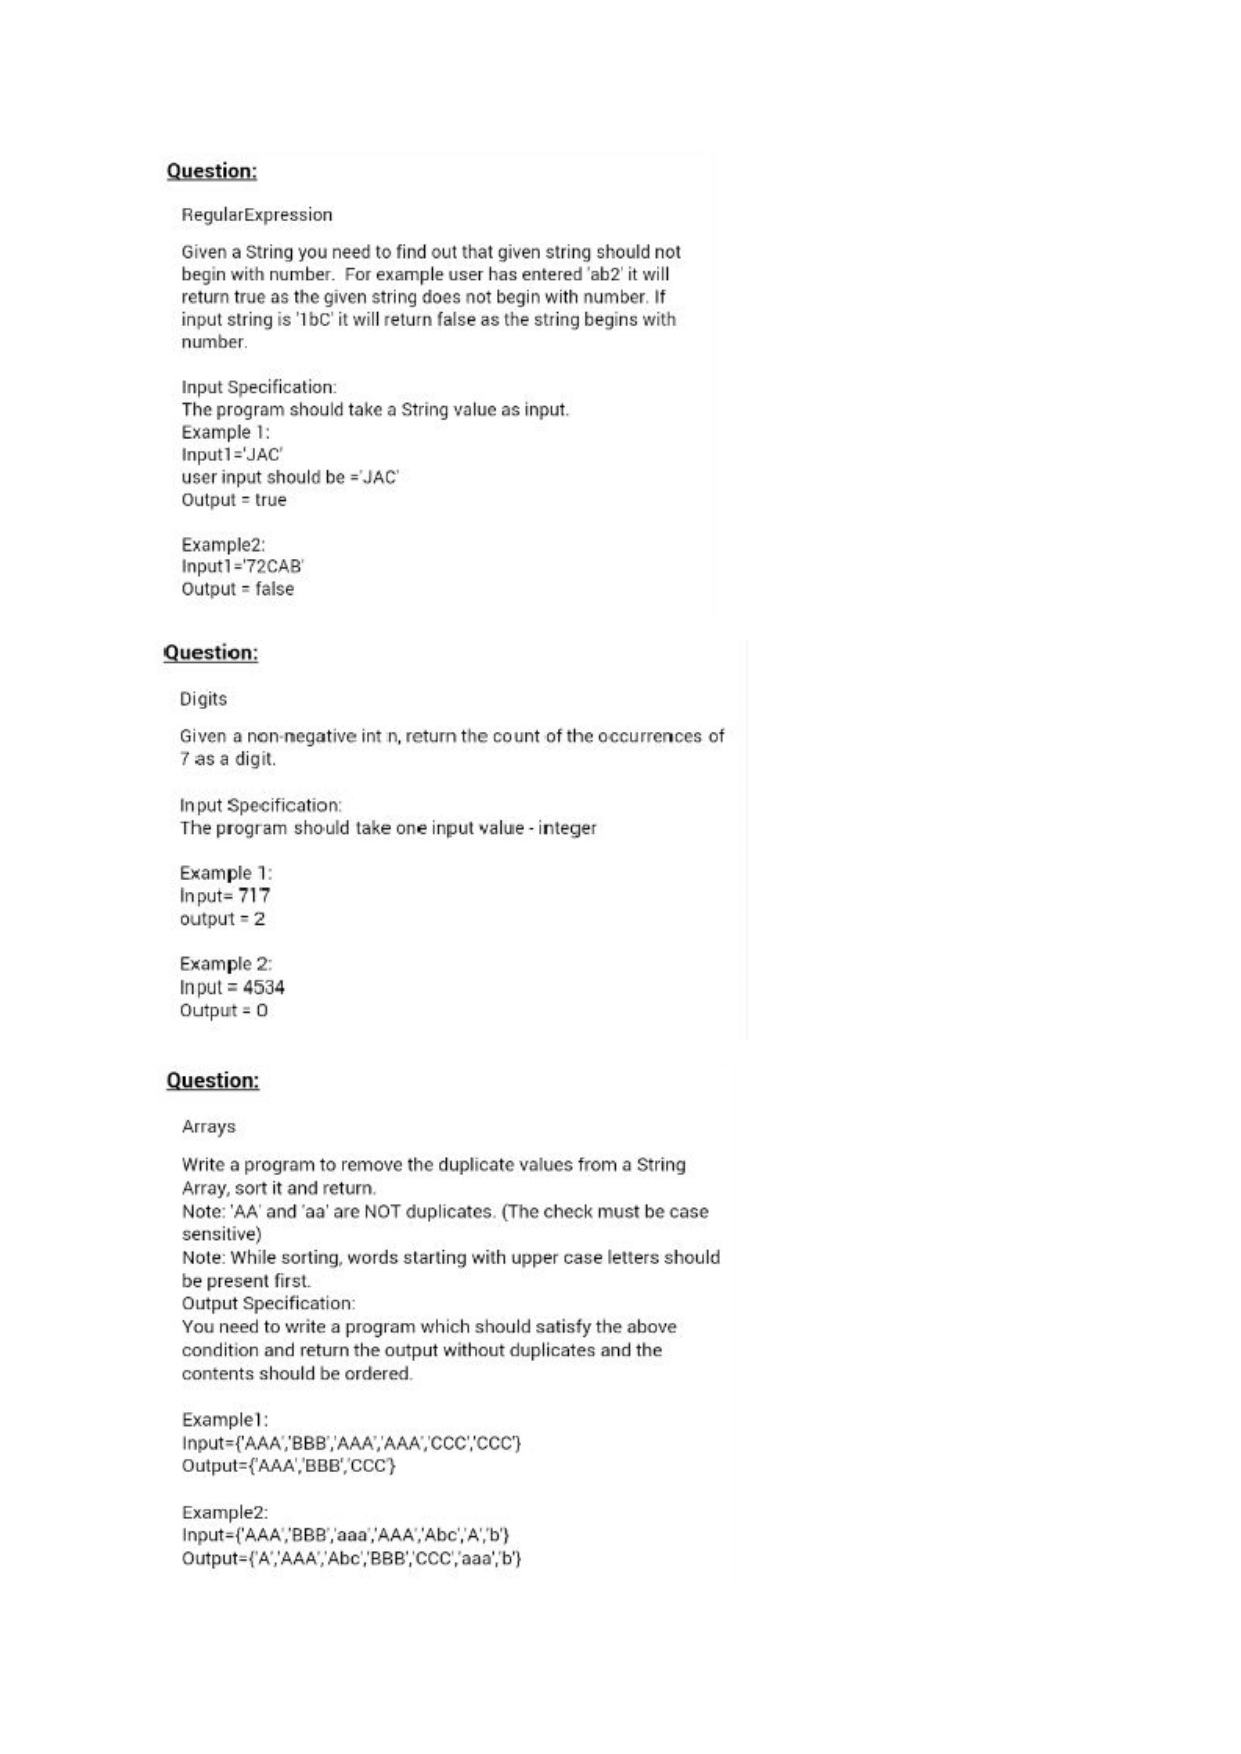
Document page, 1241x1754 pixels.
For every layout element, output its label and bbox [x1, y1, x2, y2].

picture [150, 1064, 737, 1583]
picture [150, 150, 717, 616]
picture [150, 640, 750, 1040]
